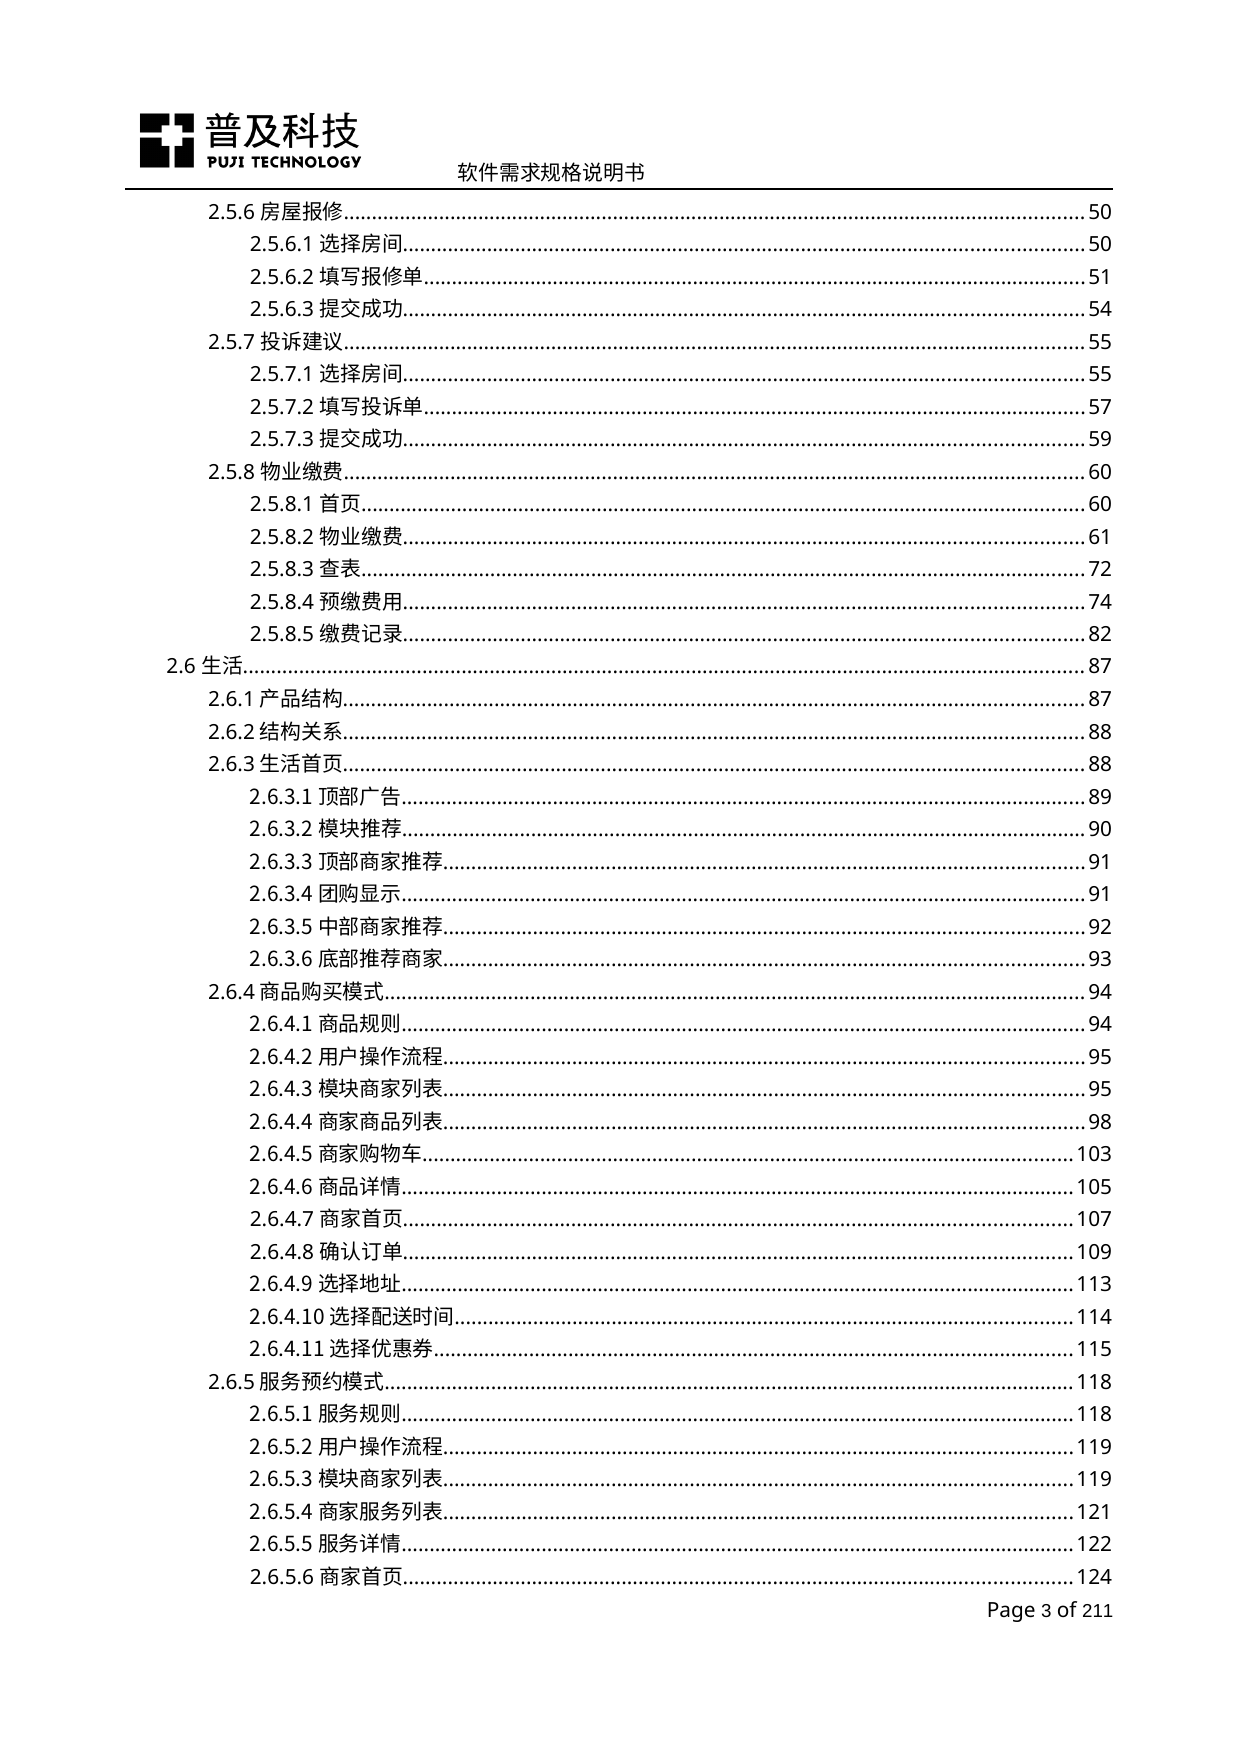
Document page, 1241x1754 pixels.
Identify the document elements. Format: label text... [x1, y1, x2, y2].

text 2.6 生活 87 [166, 649, 1113, 681]
text 2.6.4 商品购买模式 94 [208, 974, 1113, 1006]
text 2.6.3.2 模块推荐 90 [249, 811, 1113, 844]
text 2.6.4.1 商品规则 94 [249, 1006, 1113, 1039]
text 2.6.5.1 服务规则 118 [249, 1396, 1113, 1429]
text 2.6.3.5 中部商家推荐 92 [249, 909, 1113, 941]
text 2.6.4.7 商家首页 107 [249, 1201, 1113, 1234]
text 2.5.7.1 选择房间 55 [249, 356, 1113, 389]
text 2.6.3.4 团购显示 91 [249, 876, 1113, 909]
text 2.6.5 服务预约模式 118 [208, 1364, 1113, 1396]
text 2.5.8 物业缴费 60 [208, 454, 1113, 486]
text 2.5.7 投诉建议 55 [208, 324, 1113, 356]
text 2.5.8.5 缴费记录 82 [249, 616, 1113, 649]
text 2.5.8.4 预缴费用 74 [249, 584, 1113, 616]
text 2.5.7.3 提交成功 59 [249, 421, 1113, 454]
text 2.5.6 房屋报修 50 [208, 194, 1113, 226]
text 2.6.4.11 选择优惠券 115 [249, 1331, 1113, 1364]
text 2.5.6.2 填写报修单 51 [249, 259, 1113, 291]
text 2.6.1 产品结构 87 [208, 681, 1113, 714]
text 2.6.3.6 底部推荐商家 93 [249, 941, 1113, 974]
text 2.6.5.4 商家服务列表 121 [249, 1494, 1113, 1526]
text 2.6.4.4 商家商品列表 98 [249, 1104, 1113, 1136]
text 2.6.4.5 商家购物车 103 [249, 1136, 1113, 1169]
text 2.5.8.2 物业缴费 61 [249, 519, 1113, 551]
text 2.6.4.8 确认订单 109 [249, 1234, 1113, 1266]
text 2.5.8.3 查表 72 [249, 551, 1113, 584]
text 2.6.5.2 用户操作流程 119 [249, 1429, 1113, 1461]
text 2.6.2 结构关系 88 [208, 714, 1113, 746]
text 2.6.4.2 用户操作流程 95 [249, 1039, 1113, 1071]
text 2.6.5.5 服务详情 122 [249, 1526, 1113, 1559]
text 2.6.4.9 选择地址 113 [249, 1266, 1113, 1299]
picture [124, 103, 365, 180]
text 2.6.4.3 模块商家列表 95 [249, 1071, 1113, 1104]
text 2.6.3.1 顶部广告 89 [249, 779, 1113, 811]
text 2.5.6.1 选择房间 50 [249, 226, 1113, 259]
text 2.5.7.2 填写投诉单 57 [249, 389, 1113, 421]
text 2.6.4.10 选择配送时间 114 [249, 1299, 1113, 1331]
text 2.6.4.6 商品详情 105 [249, 1169, 1113, 1201]
text 2.6.3 生活首页 88 [208, 746, 1113, 779]
text 2.6.5.6 商家首页 124 [249, 1559, 1113, 1591]
text 2.5.8.1 首页 60 [249, 486, 1113, 519]
text 2.5.6.3 提交成功 54 [249, 291, 1113, 324]
text 2.6.5.3 模块商家列表 119 [249, 1461, 1113, 1494]
text 2.6.3.3 顶部商家推荐 91 [249, 844, 1113, 876]
